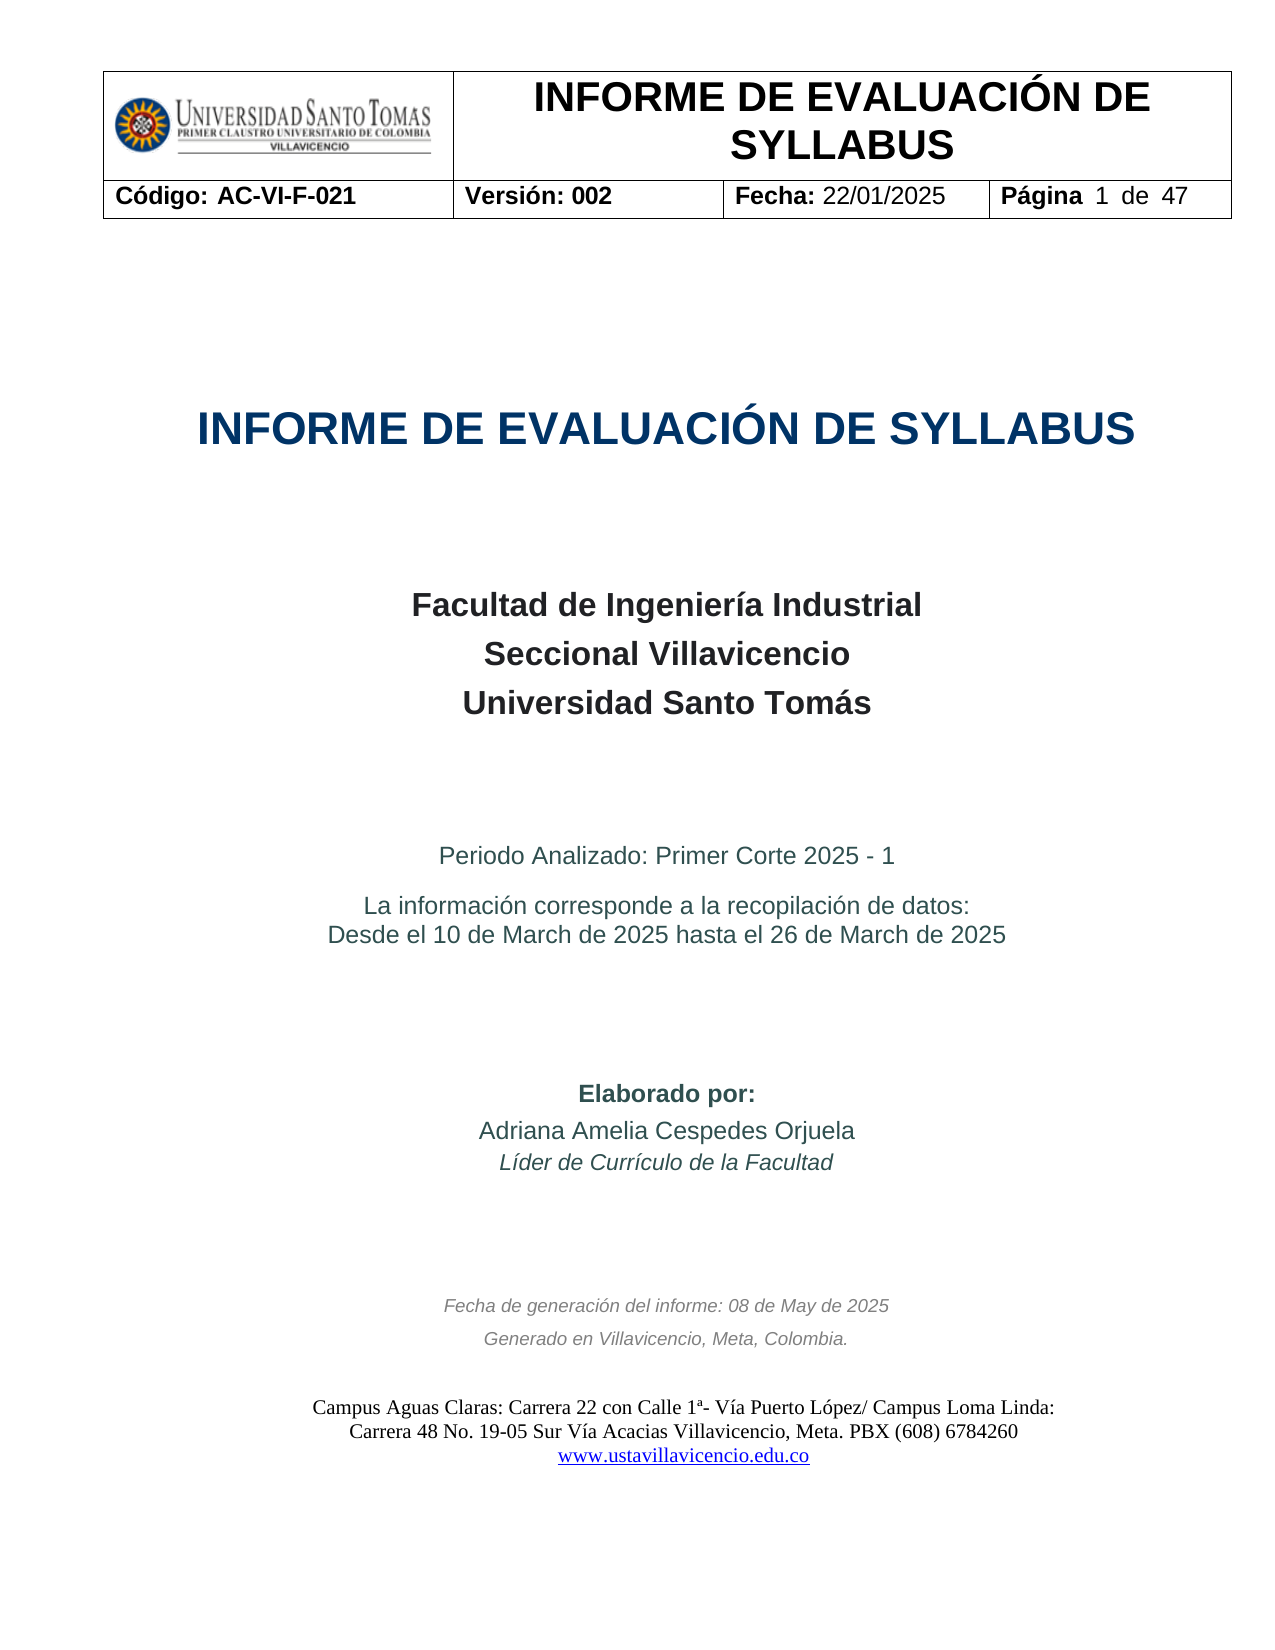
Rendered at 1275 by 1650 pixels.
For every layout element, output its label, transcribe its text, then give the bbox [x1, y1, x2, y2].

text Fecha de generación del informe: 08 de May de 2025 [103, 1295, 1231, 1317]
text Universidad Santo Tomás [103, 683, 1231, 721]
picture [114, 97, 432, 154]
text La información corresponde a la recopilación de datos: [103, 891, 1231, 919]
text Periodo Analizado: Primer Corte 2025 - 1 [103, 841, 1231, 870]
text Líder de Currículo de la Facultad [103, 1149, 1231, 1175]
text Facultad de Ingeniería Industrial [103, 585, 1231, 623]
text Desde el 10 de March de 2025 hasta el 26 de March de 2025 [103, 919, 1231, 948]
text Elaborado por: [103, 1079, 1231, 1108]
text INFORME DE EVALUACIÓN DE SYLLABUS [103, 402, 1231, 454]
text Seccional Villavicencio [103, 634, 1231, 672]
text Adriana Amelia Cespedes Orjuela [103, 1116, 1231, 1145]
text Generado en Villavicencio, Meta, Colombia. [103, 1327, 1231, 1349]
